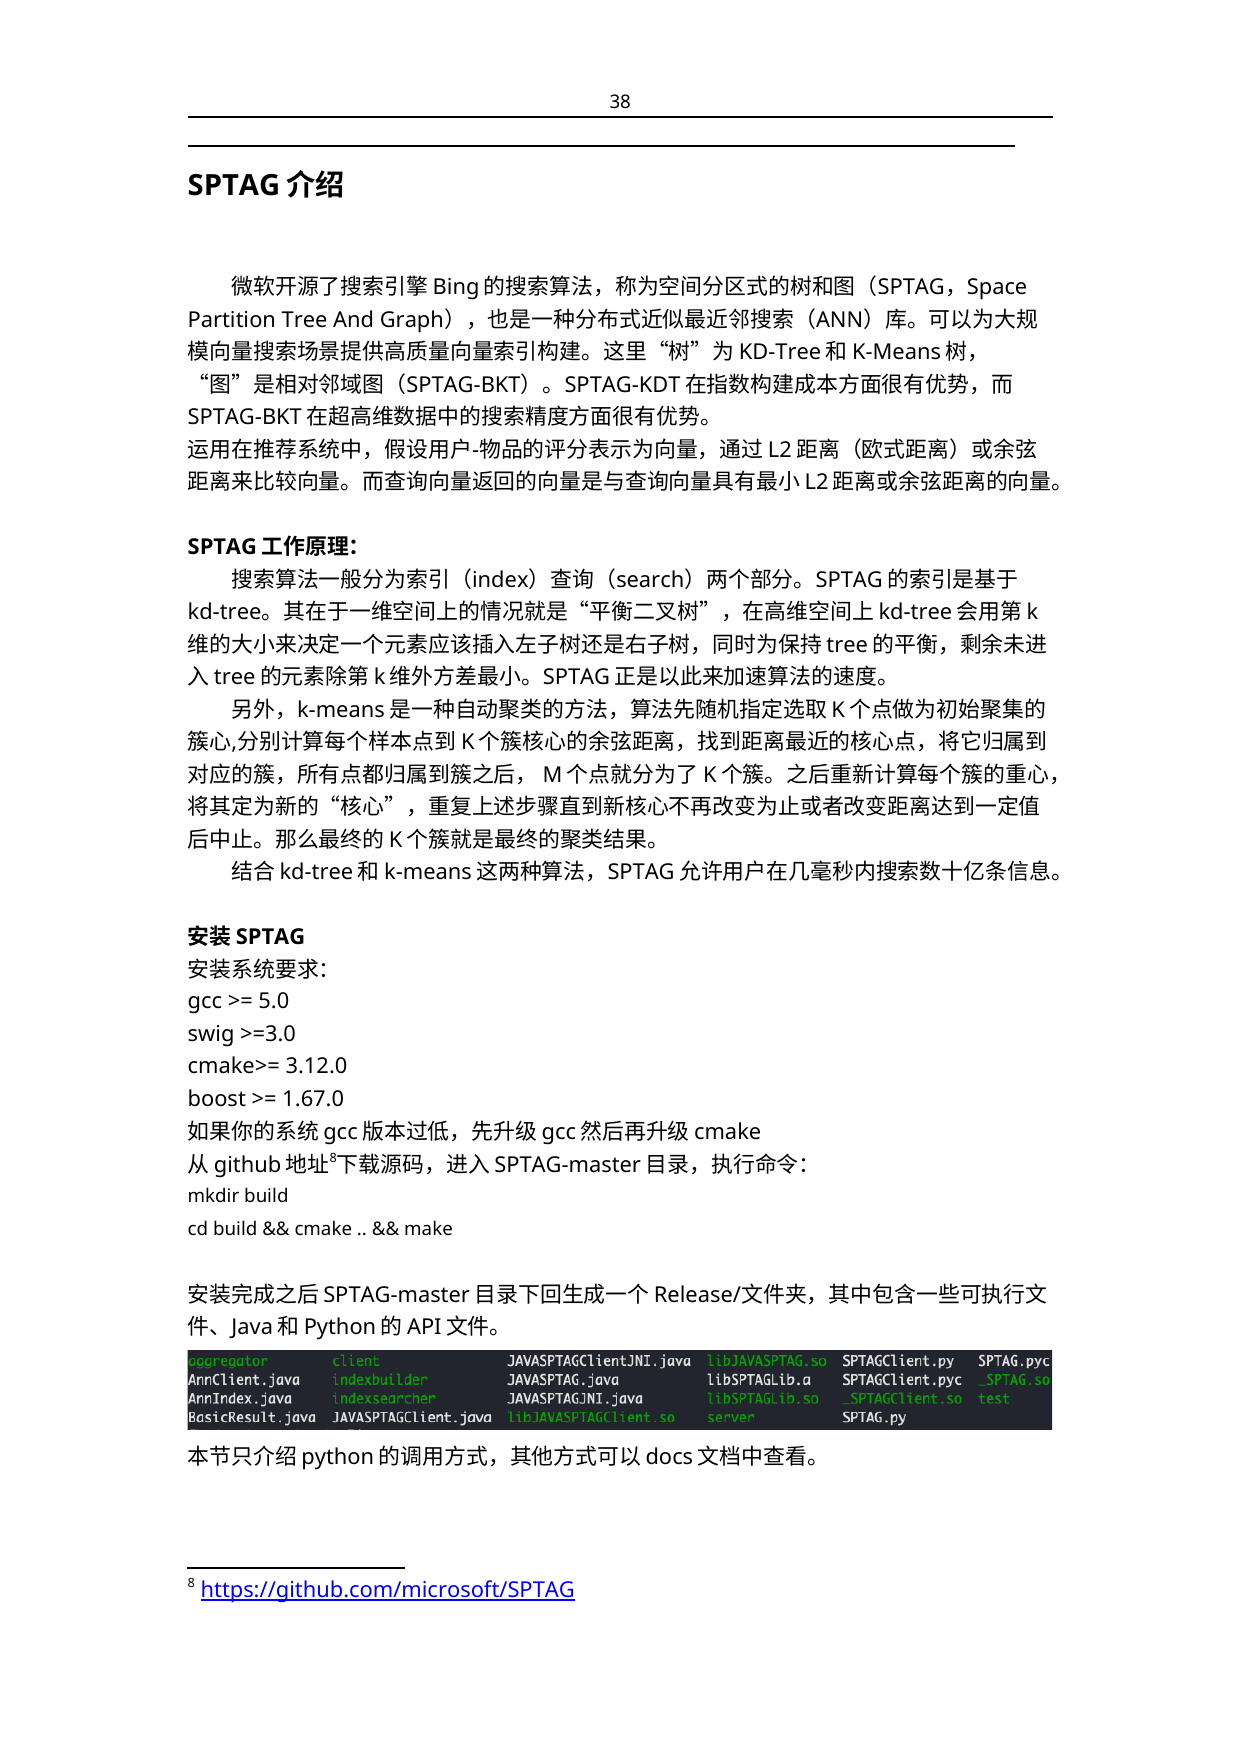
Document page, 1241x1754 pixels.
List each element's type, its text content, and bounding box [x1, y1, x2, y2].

text 运用在推荐系统中，假设用户-物品的评分表示为向量，通过L2距离（欧式距离）或余弦距离来比较向量。而查询向量返回的向量是与查询向量具有最小L2距离或余弦距离的向量。 [187, 431, 1053, 496]
text 如果你的系统gcc版本过低，先升级gcc然后再升级cmake [187, 1114, 1053, 1146]
text cd build && cmake .. && make [187, 1211, 1053, 1244]
text 另外，k-means是一种自动聚类的方法，算法先随机指定选取K个点做为初始聚集的簇心,分别计算每个样本点到 K个簇核心的余弦距离，找到距离最近的核心点，将它归属到对应的簇，所有点都归属到簇之后， M个点就分为了 K个簇。之后重新计算每个簇的重心，将其定为新的“核心”，重复上述步骤直到新核心不再改变为止或者改变距离达到一定值后中止。那么最终的K个簇就是最终的聚类结果。 [187, 691, 1053, 854]
text swig >=3.0 [187, 1016, 1053, 1049]
text boost >= 1.67.0 [187, 1081, 1053, 1114]
subtitle SPTAG介绍 [187, 150, 1053, 215]
text 本节只介绍python的调用方式，其他方式可以docs文档中查看。 [187, 1439, 1053, 1471]
text 从github地址下载源码，进入SPTAG-master目录，执行命令： [187, 1146, 1053, 1179]
picture [187, 1350, 1053, 1430]
text 微软开源了搜索引擎Bing的搜索算法，称为空间分区式的树和图（SPTAG，Space Partition Tree And Graph），也是一种分布式近似最近邻搜索（ANN）库。可以为大规模向量搜索场景提供高质量向量索引构建。这里“树”为KD-Tree和K-Means树，“图”是相对邻域图（SPTAG-BKT）。SPTAG-KDT在指数构建成本方面很有优势，而SPTAG-BKT在超高维数据中的搜索精度方面很有优势。 [187, 269, 1053, 431]
text 安装SPTAG [187, 919, 1053, 951]
text gcc >= 5.0 [187, 984, 1053, 1016]
text mkdir build [187, 1179, 1053, 1211]
text 安装系统要求： [187, 951, 1053, 984]
text 安装完成之后SPTAG-master目录下回生成一个Release/文件夹，其中包含一些可执行文件、Java和Python的API文件。 [187, 1276, 1053, 1341]
text cmake>= 3.12.0 [187, 1049, 1053, 1081]
text 结合kd-tree和k-means这两种算法，SPTAG允许用户在几毫秒内搜索数十亿条信息。 [187, 854, 1053, 886]
text SPTAG工作原理： [187, 529, 1053, 561]
text 搜索算法一般分为索引（index）查询（search）两个部分。SPTAG的索引是基于kd-tree。其在于一维空间上的情况就是“平衡二叉树”，在高维空间上kd-tree会用第k维的大小来决定一个元素应该插入左子树还是右子树，同时为保持tree的平衡，剩余未进入tree的元素除第k维外方差最小。SPTAG正是以此来加速算法的速度。 [187, 561, 1053, 691]
